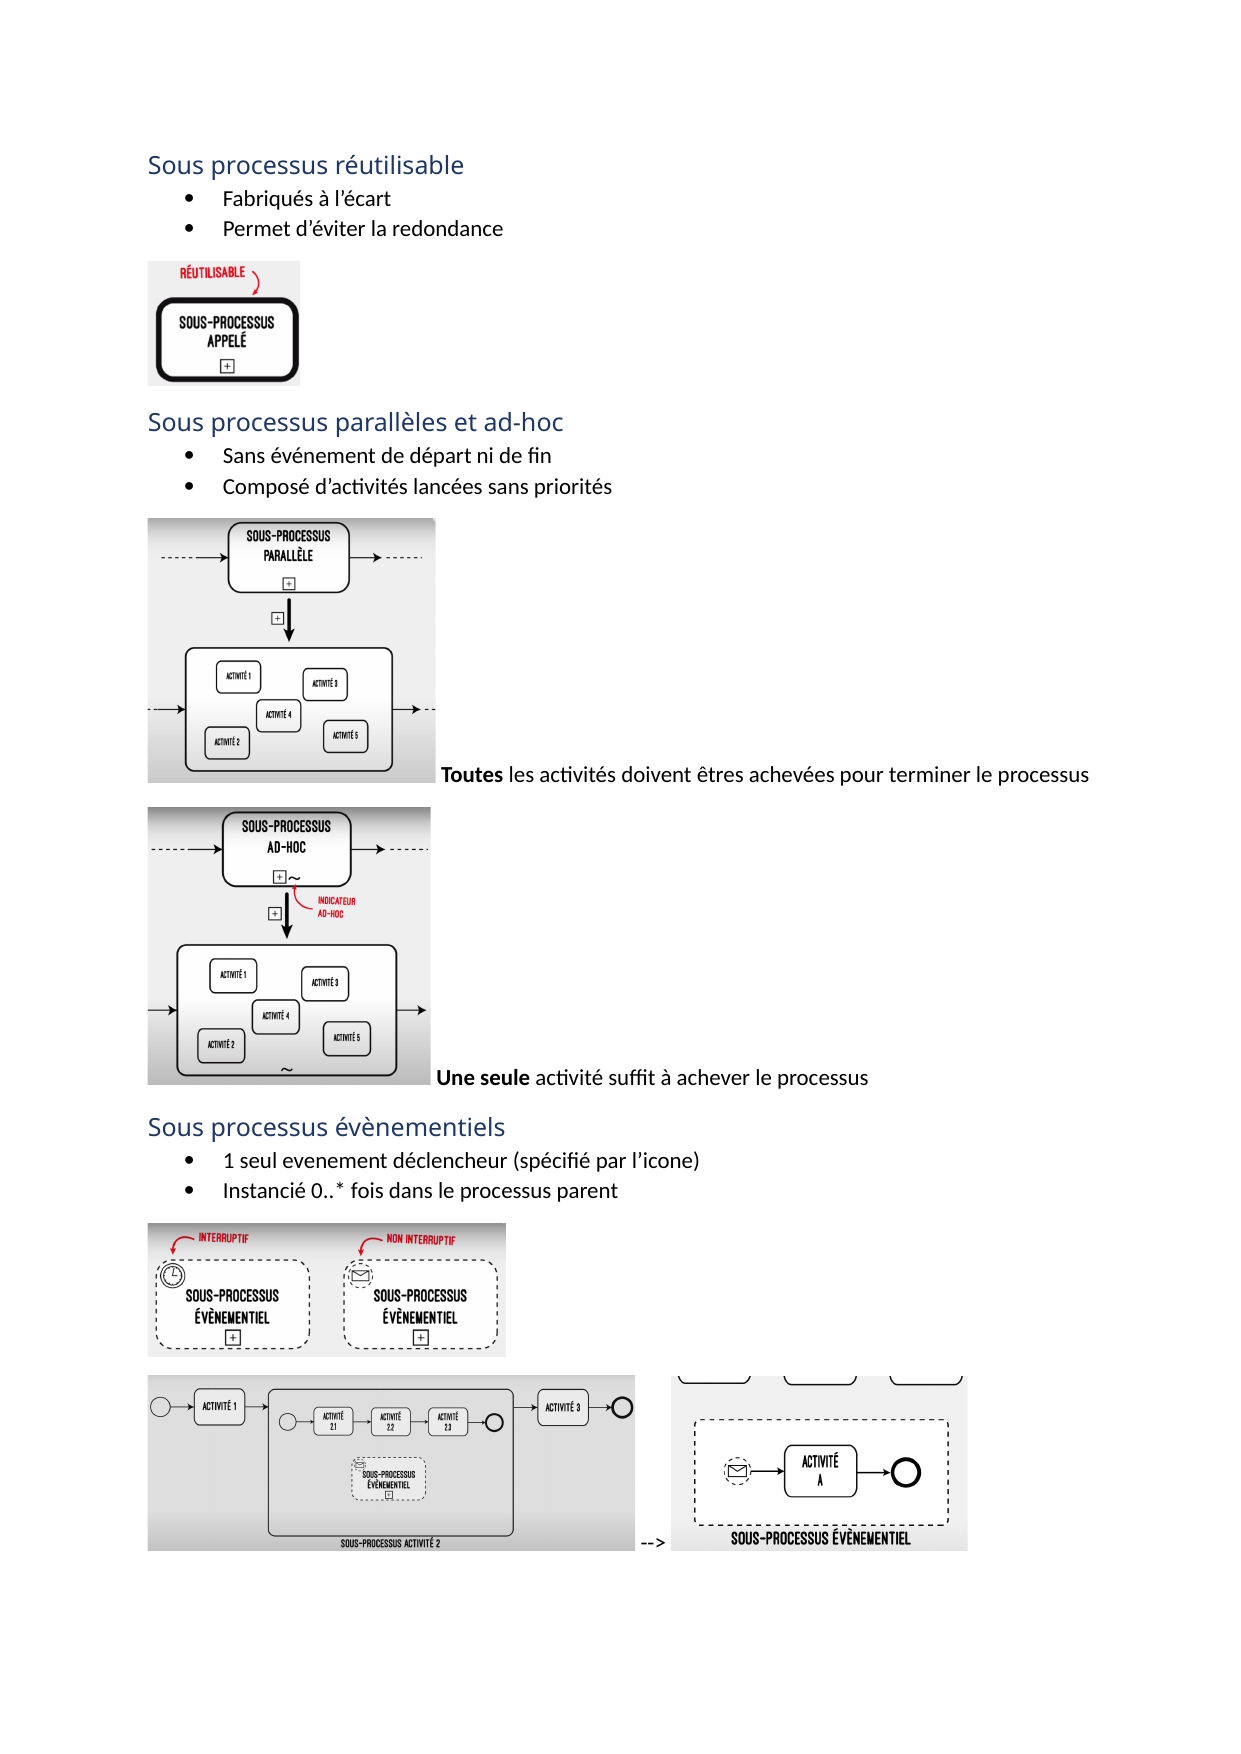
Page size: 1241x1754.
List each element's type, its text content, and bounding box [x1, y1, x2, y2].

picture [671, 1376, 968, 1551]
picture [147, 261, 300, 386]
list Sans événement de départ ni de fin [185, 442, 1093, 470]
list Fabriqués à l’écart [185, 184, 1093, 212]
subtitle Sous processus parallèles et ad-hoc [148, 405, 1093, 439]
list Permet d’éviter la redondance [185, 214, 1093, 243]
picture [147, 518, 436, 783]
picture [147, 1223, 506, 1357]
list 1 seul evenement déclencheur (spécifié par l’icone) [185, 1146, 1093, 1174]
picture [147, 1375, 636, 1551]
picture [147, 807, 431, 1085]
list Composé d’activités lancées sans priorités [185, 472, 1093, 500]
list Instancié 0..* fois dans le processus parent [185, 1177, 1093, 1204]
subtitle Sous processus évènementiels [148, 1109, 1093, 1144]
subtitle Sous processus réutilisable [148, 148, 1093, 182]
